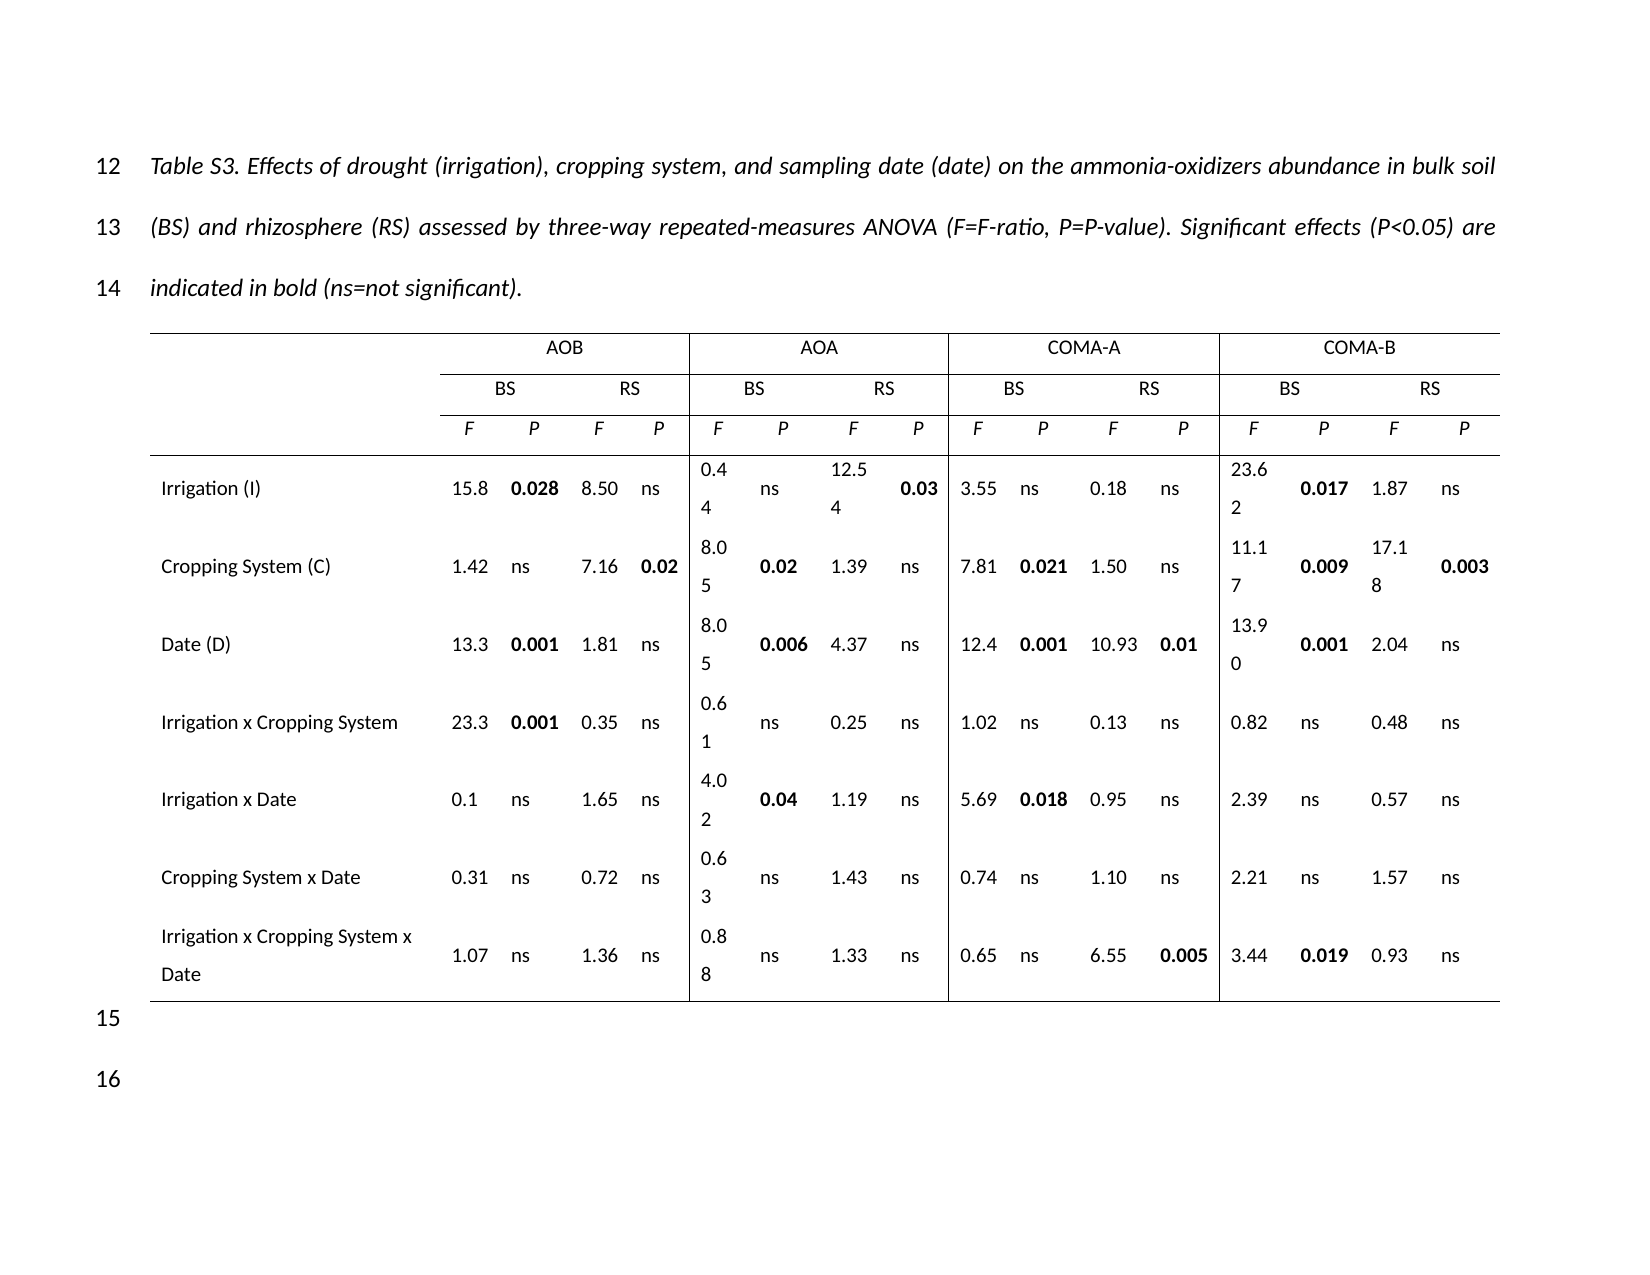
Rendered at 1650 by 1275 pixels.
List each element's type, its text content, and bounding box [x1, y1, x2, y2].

table_cell ns [889, 534, 948, 612]
table_cell ns [889, 845, 948, 923]
table_cell ns [500, 534, 570, 612]
table_cell 1.10 [1079, 845, 1149, 923]
table_cell 0.31 [440, 845, 499, 923]
table_cell Irrigation x Date [150, 768, 440, 845]
table_cell F [1220, 416, 1289, 455]
table_cell ns [1289, 845, 1360, 923]
table_cell 0.01 [1149, 612, 1219, 690]
table_cell Cropping System x Date [150, 845, 440, 923]
table_cell BS [440, 375, 570, 414]
table_cell P [500, 416, 570, 455]
table_cell 0.006 [749, 612, 819, 690]
table_cell 17.18 [1360, 534, 1429, 612]
table_cell 23.3 [440, 690, 499, 768]
table_cell 1.57 [1360, 845, 1429, 923]
table_cell ns [630, 612, 689, 690]
table_cell 0.18 [1079, 456, 1149, 534]
table_cell 0.74 [949, 845, 1008, 923]
table_cell 0.88 [690, 923, 749, 1001]
table_cell P [630, 416, 689, 455]
table_cell F [1360, 416, 1429, 455]
table_cell ns [1009, 923, 1079, 1001]
table_cell 1.87 [1360, 456, 1429, 534]
table_cell RS [1360, 375, 1500, 414]
table_cell BS [1220, 375, 1360, 414]
table_cell ns [630, 690, 689, 768]
table_cell ns [1149, 768, 1219, 845]
table_cell 0.1 [440, 768, 499, 845]
table_cell ns [889, 612, 948, 690]
table_cell 0.61 [690, 690, 749, 768]
table_cell F [1079, 416, 1149, 455]
table_cell 0.003 [1430, 534, 1500, 612]
table_cell 2.21 [1220, 845, 1289, 923]
table_cell 0.001 [500, 690, 570, 768]
table_cell ns [630, 923, 689, 1001]
table_cell ns [630, 456, 689, 534]
table_cell 1.81 [570, 612, 629, 690]
table_cell Irrigation x Cropping System x Date [150, 923, 440, 1001]
table_cell 11.17 [1220, 534, 1289, 612]
table_cell 0.001 [1289, 612, 1360, 690]
table_cell F [949, 416, 1008, 455]
table_cell F [440, 416, 499, 455]
table_cell P [1149, 416, 1219, 455]
table_cell 0.57 [1360, 768, 1429, 845]
table_cell ns [1430, 845, 1500, 923]
table_cell 0.13 [1079, 690, 1149, 768]
table_cell 12.54 [819, 456, 889, 534]
table_cell 10.93 [1079, 612, 1149, 690]
table_cell 1.33 [819, 923, 889, 1001]
table_cell Cropping System (C) [150, 534, 440, 612]
table_cell ns [1149, 456, 1219, 534]
table_cell ns [1430, 690, 1500, 768]
table_cell ns [1149, 690, 1219, 768]
table_cell 0.009 [1289, 534, 1360, 612]
table_cell ns [889, 690, 948, 768]
table_cell F [570, 416, 629, 455]
table_cell Irrigation x Cropping System [150, 690, 440, 768]
table_cell 0.82 [1220, 690, 1289, 768]
table_cell 3.44 [1220, 923, 1289, 1001]
table_cell 1.02 [949, 690, 1008, 768]
table_cell 0.001 [1009, 612, 1079, 690]
table_cell 2.39 [1220, 768, 1289, 845]
table_cell P [1009, 416, 1079, 455]
table_cell 0.65 [949, 923, 1008, 1001]
table_cell 8.05 [690, 612, 749, 690]
table_cell ns [630, 845, 689, 923]
table_cell ns [500, 923, 570, 1001]
table_cell 0.019 [1289, 923, 1360, 1001]
table_cell P [1289, 416, 1360, 455]
table_cell ns [749, 690, 819, 768]
text Table S3. Effects of drought (irrigation), cropping system, and sampling date (date) on the ammonia-oxidizers abundance in bulk soil (BS) and rhizosphere (RS) assessed by three-way repeated-measures ANOVA (F=F-ratio, P=P-value). Significant effects (P<0.05) are indicated in bold (ns=not significant). [150, 150, 1500, 303]
table_cell 0.03 [889, 456, 948, 534]
table_header COMA-B [1220, 334, 1500, 374]
table_cell 0.72 [570, 845, 629, 923]
table_cell RS [570, 375, 689, 414]
table_cell 8.05 [690, 534, 749, 612]
table_cell F [819, 416, 889, 455]
table_cell ns [630, 768, 689, 845]
table_cell 0.63 [690, 845, 749, 923]
table_cell F [690, 416, 749, 455]
table_cell ns [1009, 845, 1079, 923]
table_cell 7.16 [570, 534, 629, 612]
table_cell 0.017 [1289, 456, 1360, 534]
table_cell 0.44 [690, 456, 749, 534]
table_cell 5.69 [949, 768, 1008, 845]
table_cell ns [1430, 612, 1500, 690]
table_cell 15.8 [440, 456, 499, 534]
table_cell ns [1289, 690, 1360, 768]
table_cell 0.35 [570, 690, 629, 768]
table_cell 0.028 [500, 456, 570, 534]
table_cell 4.02 [690, 768, 749, 845]
table_cell 6.55 [1079, 923, 1149, 1001]
table_cell 1.43 [819, 845, 889, 923]
table_cell 0.018 [1009, 768, 1079, 845]
table_cell 0.001 [500, 612, 570, 690]
table_cell 0.005 [1149, 923, 1219, 1001]
table_cell P [889, 416, 948, 455]
table_cell BS [949, 375, 1079, 414]
table_cell 0.48 [1360, 690, 1429, 768]
table_header AOA [690, 334, 948, 374]
table_cell 8.50 [570, 456, 629, 534]
table_cell ns [1149, 845, 1219, 923]
table_cell ns [500, 768, 570, 845]
table_cell 0.04 [749, 768, 819, 845]
table_cell ns [1149, 534, 1219, 612]
table_cell 13.90 [1220, 612, 1289, 690]
table_cell 0.25 [819, 690, 889, 768]
table_cell ns [749, 845, 819, 923]
table_cell ns [1430, 923, 1500, 1001]
table_cell RS [1079, 375, 1219, 414]
table_cell RS [819, 375, 948, 414]
table_cell ns [889, 768, 948, 845]
table_cell 0.95 [1079, 768, 1149, 845]
table_cell 0.02 [630, 534, 689, 612]
table_cell ns [500, 845, 570, 923]
table_cell ns [1009, 690, 1079, 768]
table_cell P [749, 416, 819, 455]
table_cell 4.37 [819, 612, 889, 690]
table_cell ns [749, 923, 819, 1001]
table_cell 1.42 [440, 534, 499, 612]
table_cell 0.93 [1360, 923, 1429, 1001]
table_cell 13.3 [440, 612, 499, 690]
table_cell ns [1289, 768, 1360, 845]
table_cell P [1430, 416, 1500, 455]
table_cell 1.39 [819, 534, 889, 612]
table_cell 2.04 [1360, 612, 1429, 690]
table_cell ns [1430, 768, 1500, 845]
table_cell 23.62 [1220, 456, 1289, 534]
table_cell ns [749, 456, 819, 534]
table_cell 1.36 [570, 923, 629, 1001]
table_cell 1.50 [1079, 534, 1149, 612]
table_cell 1.07 [440, 923, 499, 1001]
table_cell Date (D) [150, 612, 440, 690]
table_cell 3.55 [949, 456, 1008, 534]
table_cell BS [690, 375, 819, 414]
table_header COMA-A [949, 334, 1219, 374]
table_header AOB [440, 334, 689, 374]
table_cell ns [1430, 456, 1500, 534]
table_cell 0.021 [1009, 534, 1079, 612]
table_header [150, 334, 440, 455]
table_cell 7.81 [949, 534, 1008, 612]
table_cell 12.4 [949, 612, 1008, 690]
table_cell 1.65 [570, 768, 629, 845]
table_cell ns [889, 923, 948, 1001]
table_cell Irrigation (I) [150, 456, 440, 534]
table_cell ns [1009, 456, 1079, 534]
table_cell 1.19 [819, 768, 889, 845]
table_cell 0.02 [749, 534, 819, 612]
